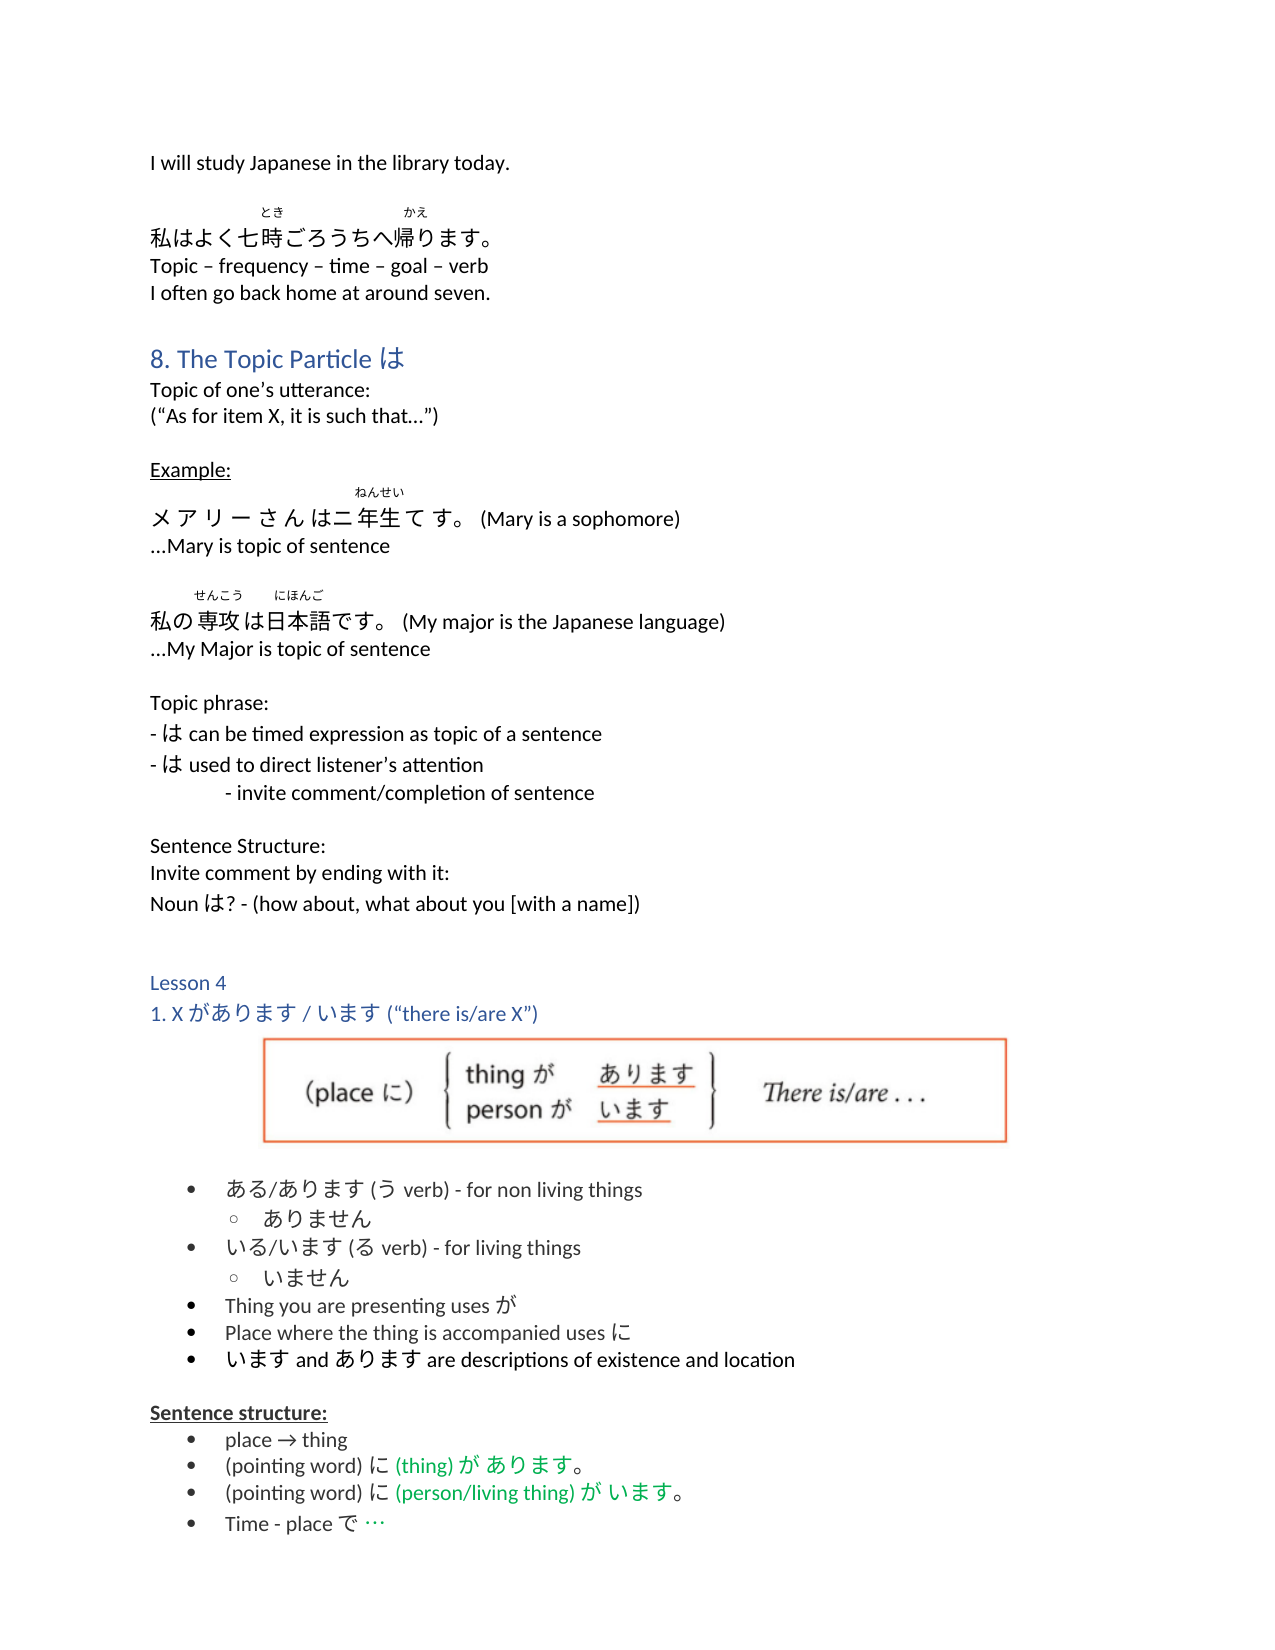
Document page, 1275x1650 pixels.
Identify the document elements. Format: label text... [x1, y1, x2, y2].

list います and あります are descriptions of existence and location [187, 1346, 1125, 1372]
list ある/あります (う verb) - for non living things [187, 1176, 1125, 1202]
text - は can be timed expression as topic of a sentence [150, 716, 1125, 747]
list (pointing word) に (thing) が あります。 [187, 1452, 1125, 1479]
text - は used to direct listener’s attention [150, 747, 1125, 779]
text ...Mary is topic of sentence [150, 532, 1125, 559]
subtitle X があります / います (“there is/are X”) [150, 1000, 1125, 1026]
text ...My Major is topic of sentence [150, 636, 1125, 662]
text 私のはです。 (My major is the Japanese language) [150, 586, 1125, 636]
text Noun は? - (how about, what about you [with a name]) [150, 886, 1125, 917]
text - invite comment/completion of sentence [150, 779, 1125, 806]
list いる/います (る verb) - for living things [187, 1234, 1125, 1261]
list いません [225, 1261, 1125, 1292]
list ありません [225, 1202, 1125, 1234]
text Topic – frequency – time – goal – verb [150, 253, 1125, 279]
picture [258, 1026, 1017, 1149]
text (“As for item X, it is such that…”) [150, 403, 1125, 429]
subtitle Lesson 4 [150, 969, 1125, 996]
text 私はよく七ごろうちへます。 [150, 203, 1125, 253]
list Time - place で … [187, 1506, 1125, 1537]
list Place where the thing is accompanied uses に [187, 1319, 1125, 1346]
list place → thing [187, 1426, 1125, 1452]
text I will study Japanese in the library today. [150, 149, 1125, 176]
text Invite comment by ending with it: [150, 859, 1125, 886]
text メ ア リ ー さ ん はニて す。 (Mary is a sophomore) [150, 483, 1125, 532]
list (pointing word) に (person/living thing) が います。 [187, 1479, 1125, 1506]
text I often go back home at around seven. [150, 279, 1125, 306]
text Sentence structure: [150, 1399, 1125, 1426]
text Topic of one’s utterance: [150, 376, 1125, 403]
subtitle The Topic Particle は [150, 337, 1125, 376]
text Sentence Structure: [150, 832, 1125, 859]
text Topic phrase: [150, 689, 1125, 716]
list Thing you are presenting uses が [187, 1292, 1125, 1319]
text Example: [150, 456, 1125, 483]
